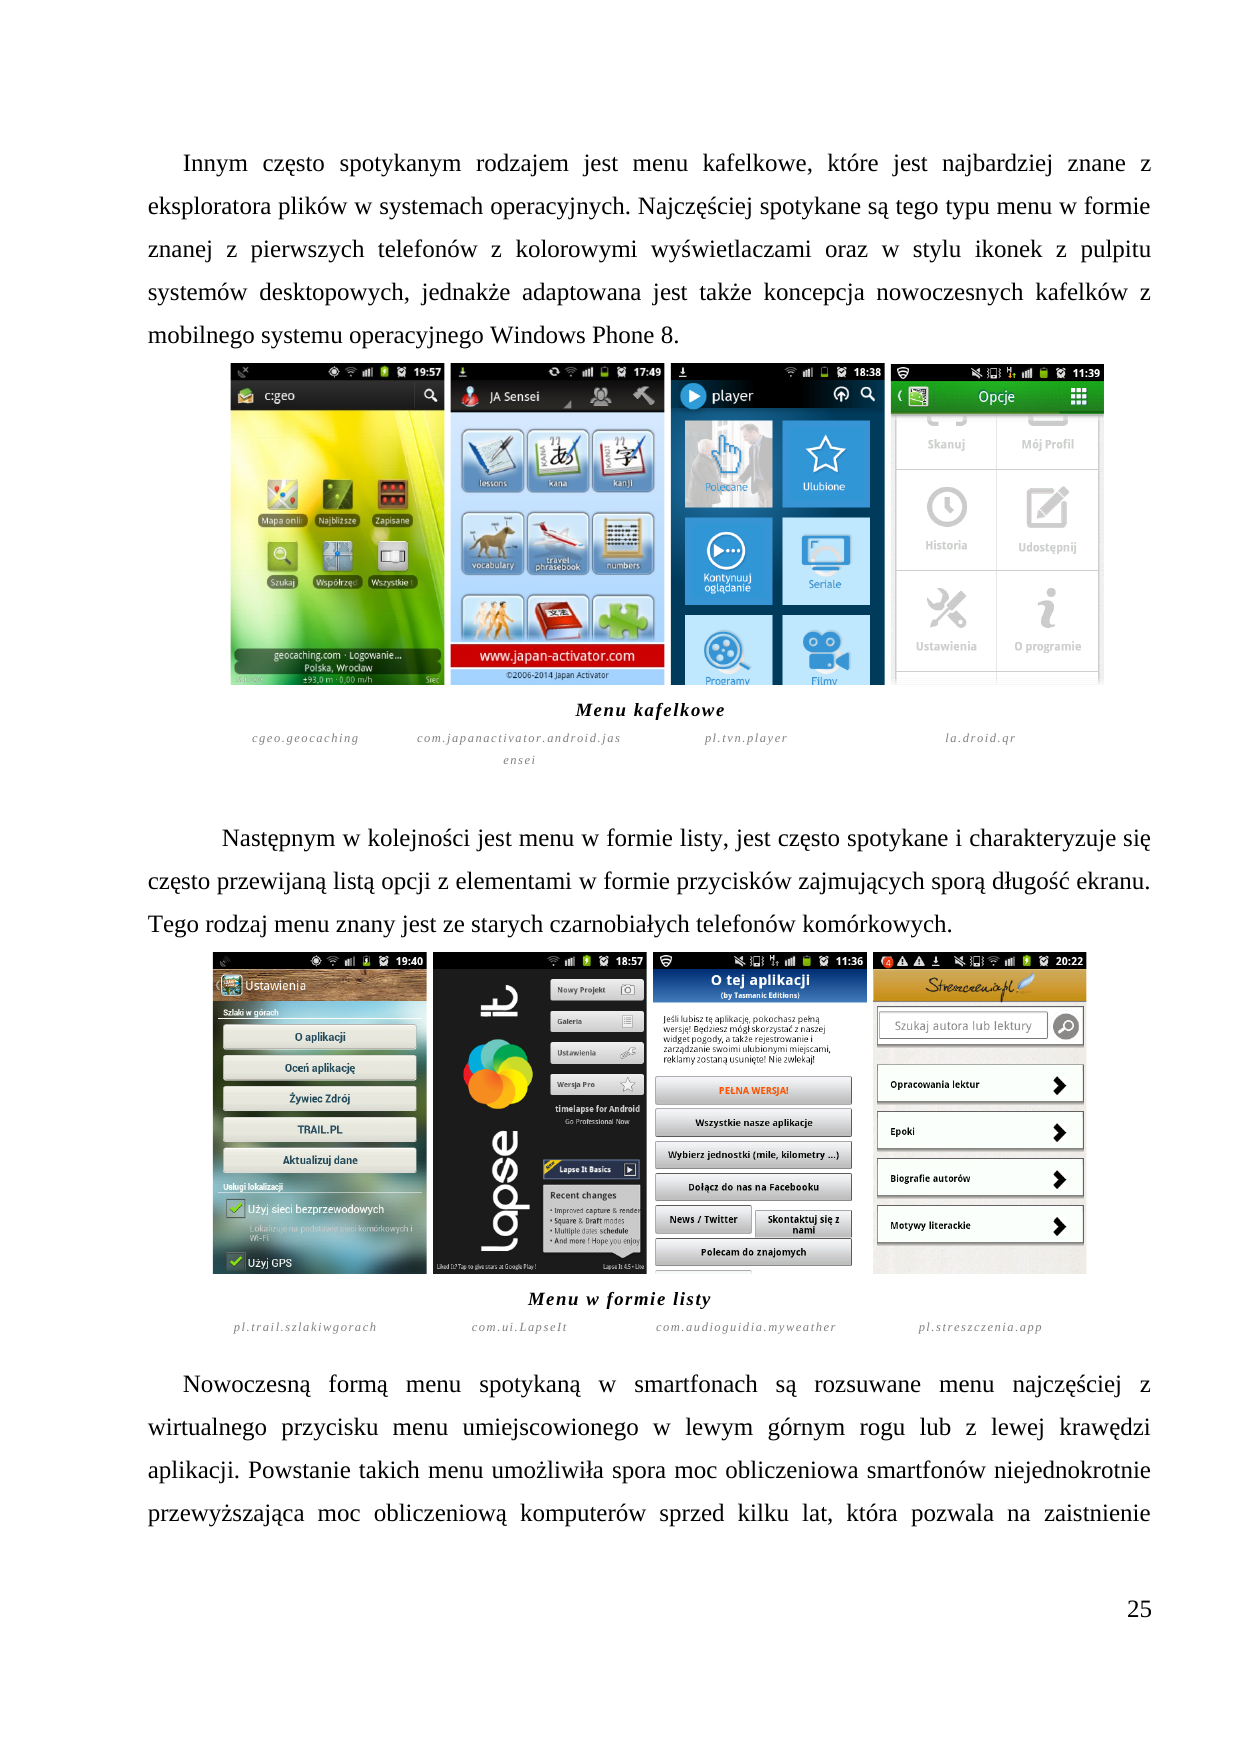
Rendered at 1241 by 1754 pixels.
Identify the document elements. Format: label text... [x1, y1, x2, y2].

subtitle Menu kafelkowe [148, 699, 1152, 720]
table_header pl.streszczenia.app [856, 1320, 1104, 1369]
subtitle Menu w formie listy [148, 1288, 1152, 1309]
picture [670, 363, 885, 685]
table_header pl.tvn.player [635, 731, 856, 780]
picture [653, 952, 867, 1274]
table_header la.droid.qr [856, 731, 1104, 780]
table_header cgeo.geocaching [207, 731, 403, 780]
text Innym często spotykanym rodzajem jest menu kafelkowe, które jest najbardziej znane z eksploratora plików w systemach operacyjnych. Najczęściej spotykane są tego typu menu w formie znanej z pierwszych telefonów z kolorowymi wyświetlaczami oraz w stylu ikonek z pulpitu systemów desktopowych, jednakże adaptowana jest także koncepcja nowoczesnych kafelków z mobilnego systemu operacyjnego Windows Phone 8. [148, 148, 1152, 349]
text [148, 1369, 1152, 1527]
text Następnym w kolejności jest menu w formie listy, jest często spotykane i charakteryzuje się często przewijaną listą opcji z elementami w formie przycisków zajmujących sporą długość ekranu. Tego rodzaj menu znany jest ze starych czarnobiałych telefonów komórkowych. [148, 823, 1152, 938]
picture [890, 364, 1104, 685]
table_header com.japanactivator.android.jasensei [403, 731, 635, 780]
picture [433, 952, 647, 1274]
picture [212, 952, 427, 1274]
picture [450, 363, 665, 685]
picture [873, 952, 1087, 1274]
table_header com.ui.LapseIt [403, 1320, 635, 1369]
picture [230, 363, 445, 685]
table_header com.audioguidia.myweather [635, 1320, 856, 1369]
table_header pl.trail.szlakiwgorach [207, 1320, 403, 1369]
